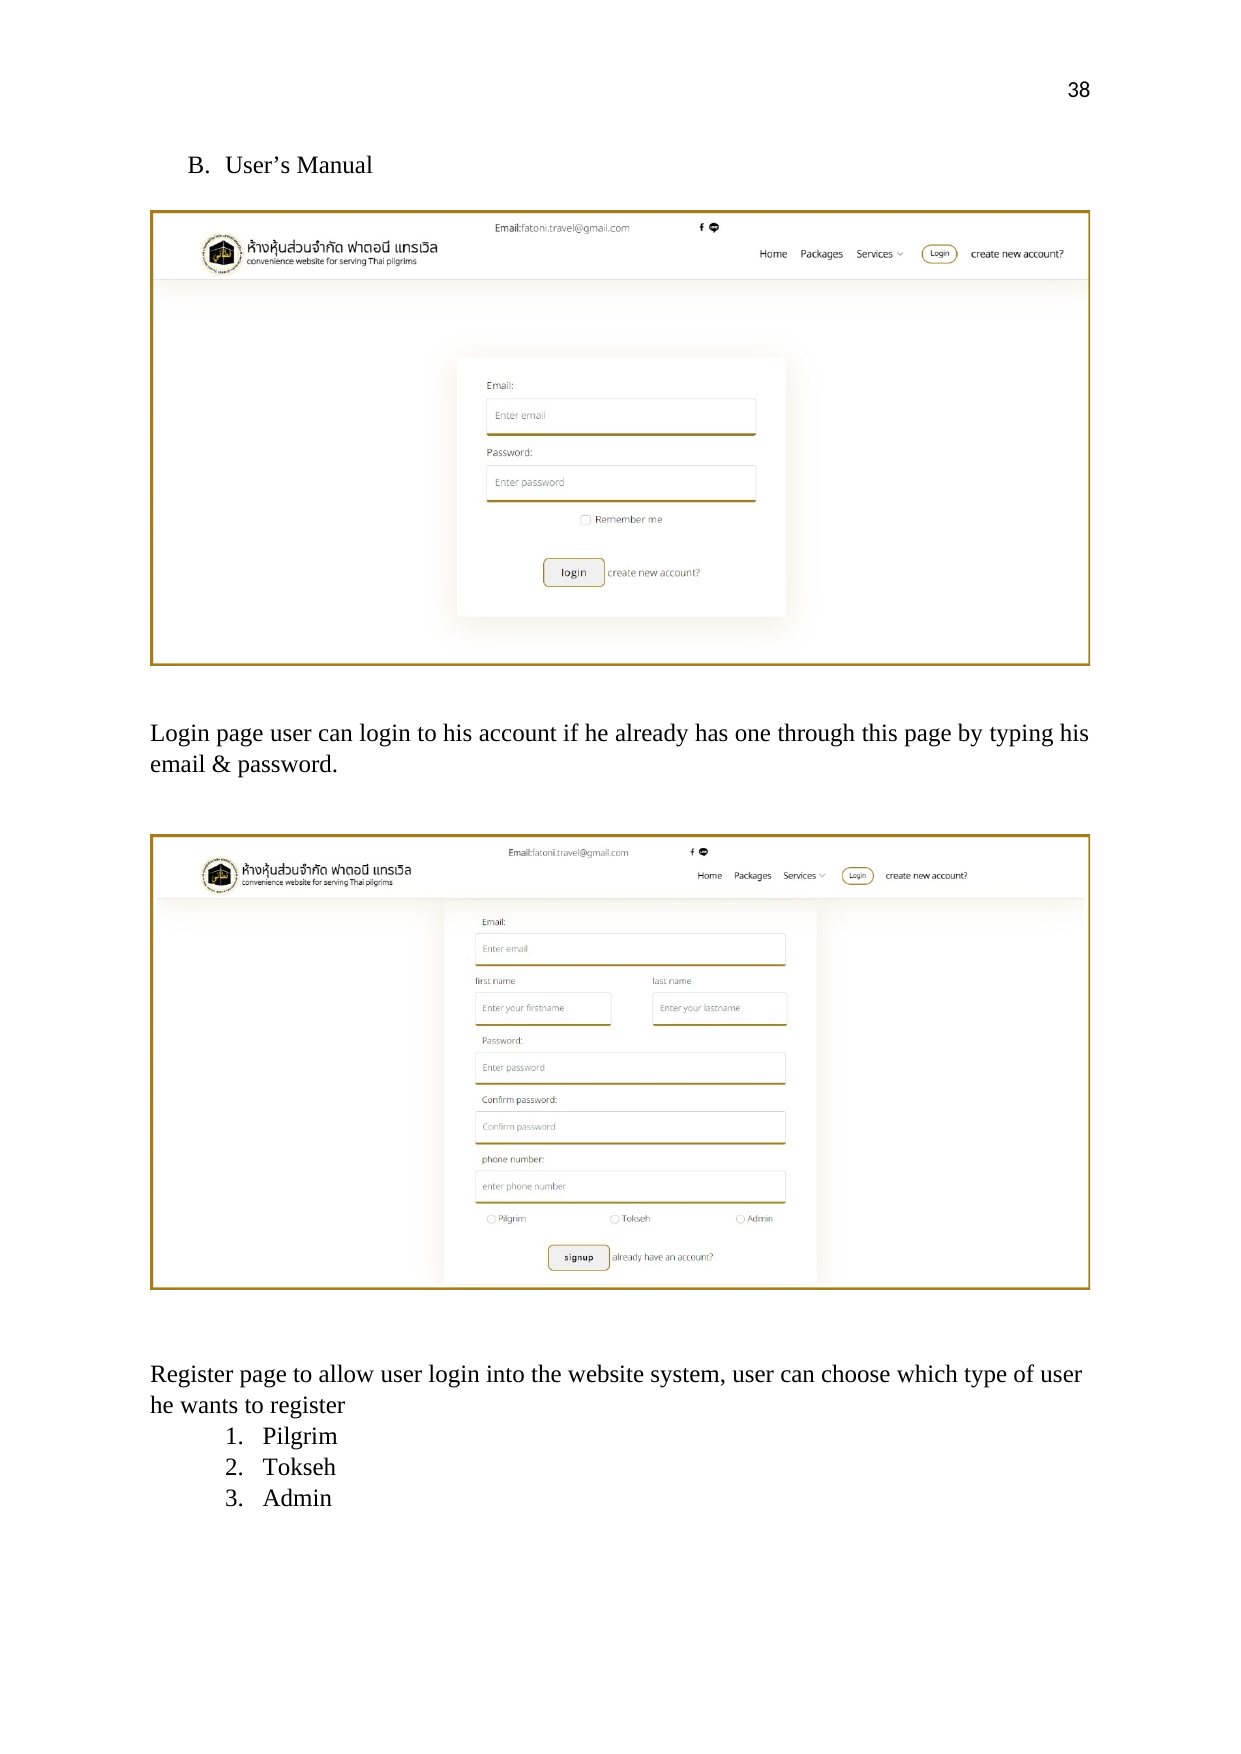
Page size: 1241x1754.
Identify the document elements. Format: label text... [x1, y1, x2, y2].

text Register page to allow user login into the website system, user can choose which type of user he wants to register [150, 1359, 1090, 1419]
picture [150, 210, 1091, 666]
list Tokseh [225, 1452, 1090, 1481]
picture [150, 834, 1091, 1290]
list Admin [225, 1483, 1090, 1512]
list User’s Manual [187, 150, 1090, 179]
list Pilgrim [225, 1421, 1090, 1450]
text Login page user can login to his account if he already has one through this page by typing his email & password. [150, 718, 1090, 778]
